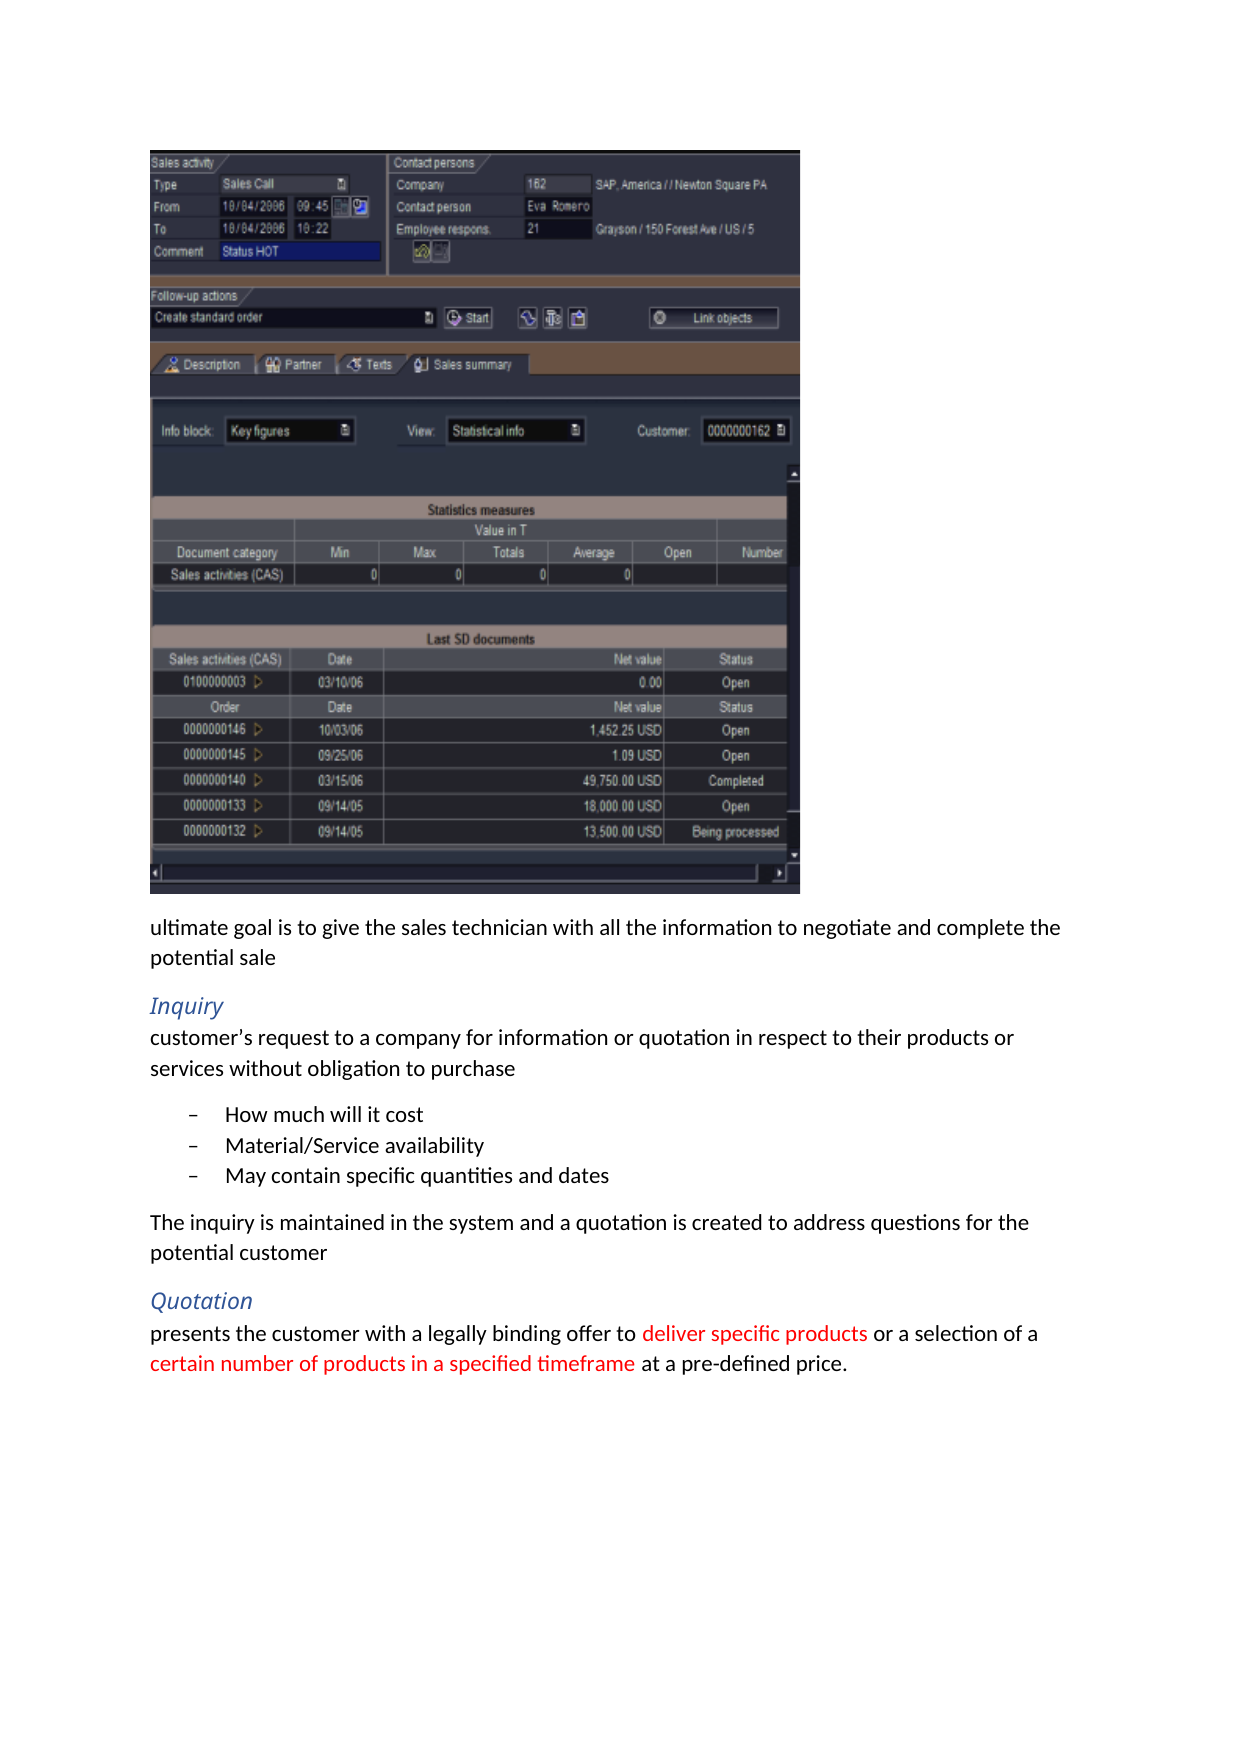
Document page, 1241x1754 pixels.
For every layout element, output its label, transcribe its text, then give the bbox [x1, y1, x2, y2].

text ultimate goal is to give the sales technician with all the information to negotiate and complete the potential sale [150, 913, 1090, 971]
subtitle Quotation [150, 1285, 1090, 1316]
list How much will it cost [187, 1101, 1090, 1129]
list May contain specific quantities and dates [187, 1161, 1090, 1189]
text customer’s request to a company for information or quotation in respect to their products or services without obligation to purchase [150, 1023, 1090, 1082]
text presents the customer with a legally binding offer to deliver specific products or a selection of a certain number of products in a specified timeframe at a pre-defined price. [150, 1319, 1090, 1377]
text The inquiry is maintained in the system and a quotation is created to address questions for the potential customer [150, 1208, 1090, 1266]
list Material/Service availability [187, 1131, 1090, 1159]
subtitle Inquiry [150, 990, 1090, 1021]
picture [150, 150, 800, 894]
